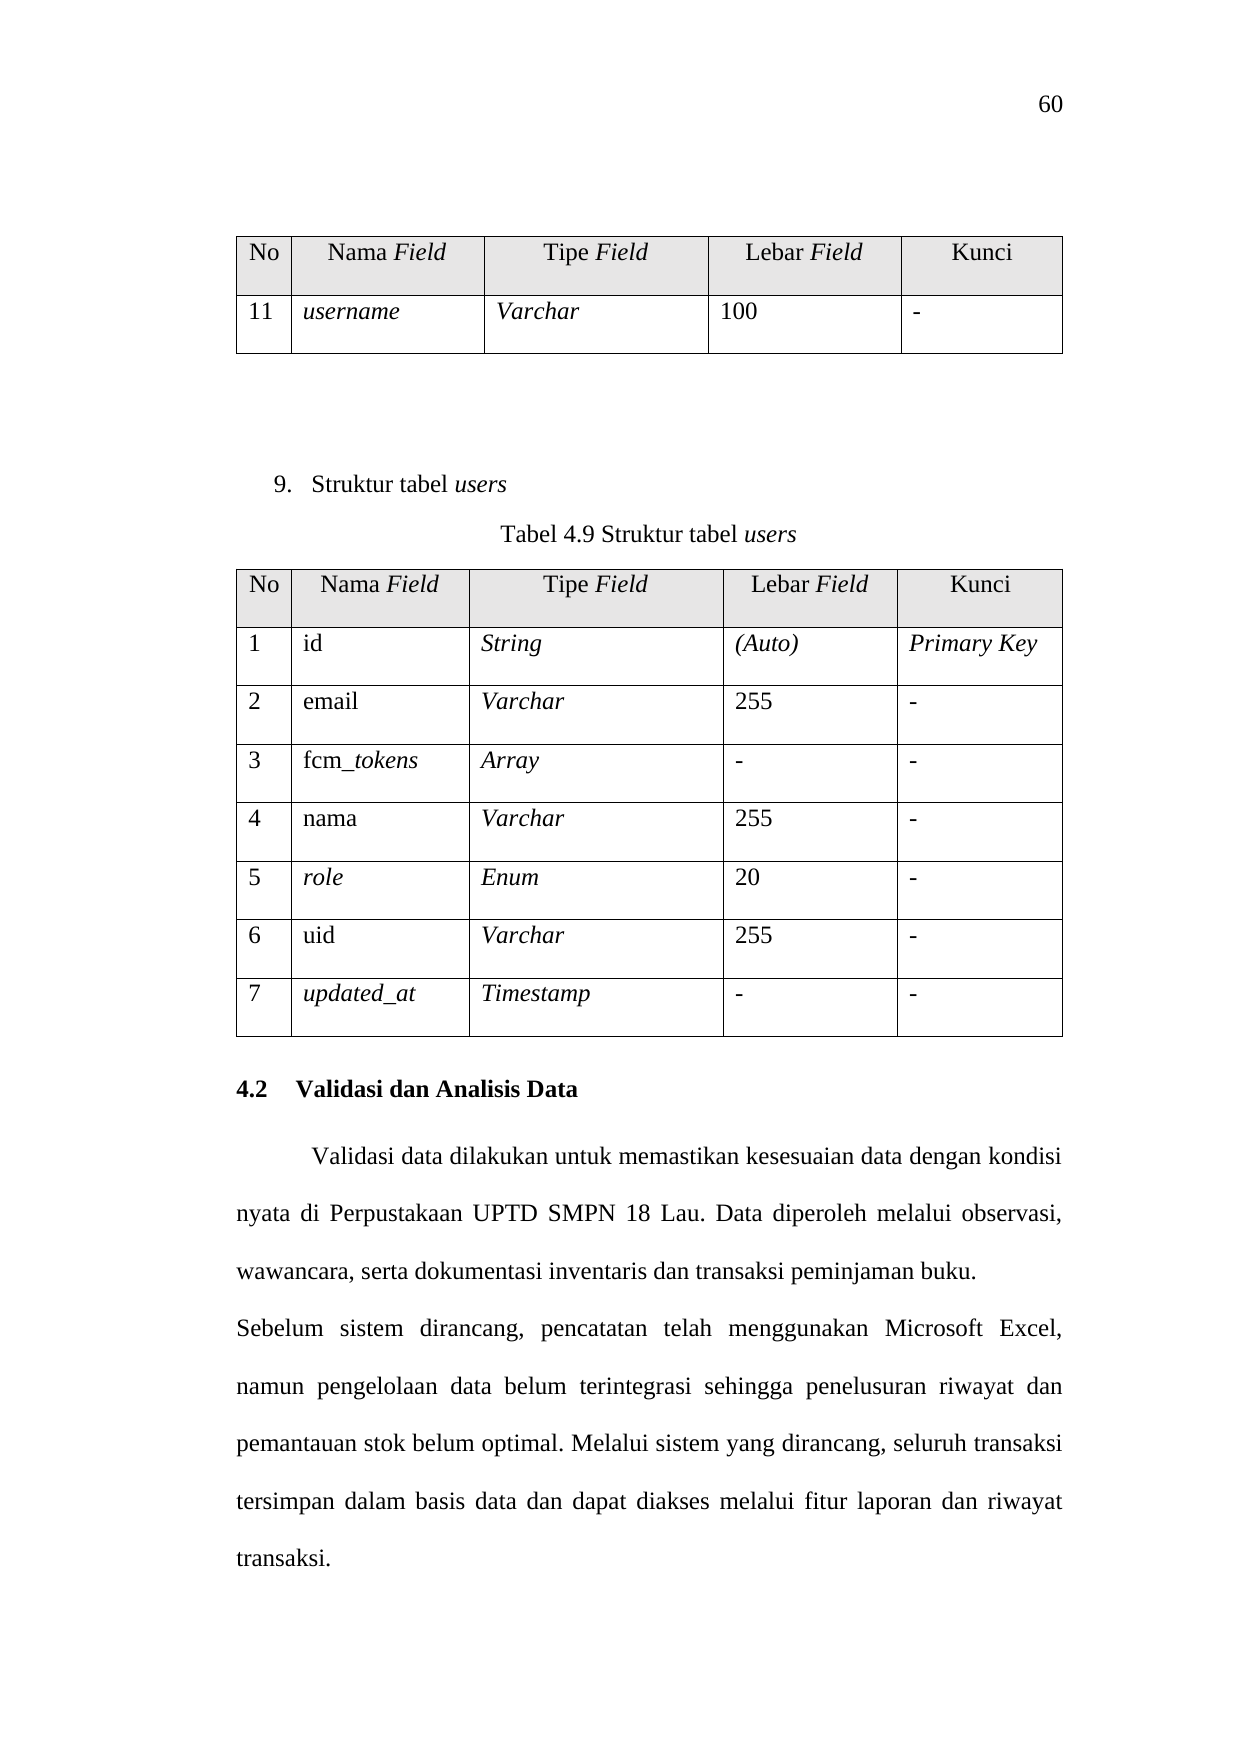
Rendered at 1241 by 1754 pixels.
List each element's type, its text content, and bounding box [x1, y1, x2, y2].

table_cell - [898, 686, 1062, 744]
table_cell Varchar [470, 920, 723, 977]
table_cell 20 [724, 862, 897, 919]
table_header No [237, 570, 291, 627]
table_cell Array [470, 745, 723, 802]
table_cell email [292, 686, 469, 744]
table_cell Enum [470, 862, 723, 919]
table_cell 1 [237, 628, 291, 685]
table_cell - [898, 862, 1062, 919]
table_header No [237, 237, 291, 295]
table_cell 255 [724, 920, 897, 977]
table_header Kunci [902, 237, 1062, 295]
table_cell role [292, 862, 469, 919]
table_header Tipe Field [485, 237, 708, 295]
text Tabel 4.9 Struktur tabel users [236, 519, 1063, 548]
table_cell uid [292, 920, 469, 977]
table_cell Varchar [470, 803, 723, 861]
table_cell - [724, 745, 897, 802]
list Struktur tabel users [274, 469, 1063, 498]
table_cell Varchar [470, 686, 723, 744]
table_cell - [898, 803, 1062, 861]
table_header Tipe Field [470, 570, 723, 627]
table_cell 5 [237, 862, 291, 919]
table_cell username [292, 296, 484, 353]
table_cell - [724, 979, 897, 1036]
table_cell - [898, 920, 1062, 977]
table_cell id [292, 628, 469, 685]
table_cell String [470, 628, 723, 685]
table_cell (Auto) [724, 628, 897, 685]
table_cell 255 [724, 686, 897, 744]
table_cell 11 [237, 296, 291, 353]
table_cell - [902, 296, 1062, 353]
table_cell - [898, 979, 1062, 1036]
table_cell 2 [237, 686, 291, 744]
text Sebelum sistem dirancang, pencatatan telah menggunakan Microsoft Excel, namun pengelolaan data belum terintegrasi sehingga penelusuran riwayat dan pemantauan stok belum optimal. Melalui sistem yang dirancang, seluruh transaksi tersimpan dalam basis data dan dapat diakses melalui fitur laporan dan riwayat transaksi. [236, 1313, 1063, 1572]
table_cell 255 [724, 803, 897, 861]
table_header Nama Field [292, 237, 484, 295]
table_cell Primary Key [898, 628, 1062, 685]
table_cell 7 [237, 979, 291, 1036]
table_cell 6 [237, 920, 291, 977]
table_cell updated_at [292, 979, 469, 1036]
table_cell 4 [237, 803, 291, 861]
subtitle 4.2 Validasi dan Analisis Data [236, 1074, 1063, 1103]
table_header Nama Field [292, 570, 469, 627]
table_cell fcm_tokens [292, 745, 469, 802]
table_cell - [898, 745, 1062, 802]
table_cell 100 [709, 296, 901, 353]
table_cell Timestamp [470, 979, 723, 1036]
table_cell Varchar [485, 296, 708, 353]
table_header Kunci [898, 570, 1062, 627]
table_header Lebar Field [709, 237, 901, 295]
table_cell 3 [237, 745, 291, 802]
text Validasi data dilakukan untuk memastikan kesesuaian data dengan kondisi nyata di Perpustakaan UPTD SMPN 18 Lau. Data diperoleh melalui observasi, wawancara, serta dokumentasi inventaris dan transaksi peminjaman buku. [236, 1141, 1063, 1284]
table_cell nama [292, 803, 469, 861]
table_header Lebar Field [724, 570, 897, 627]
